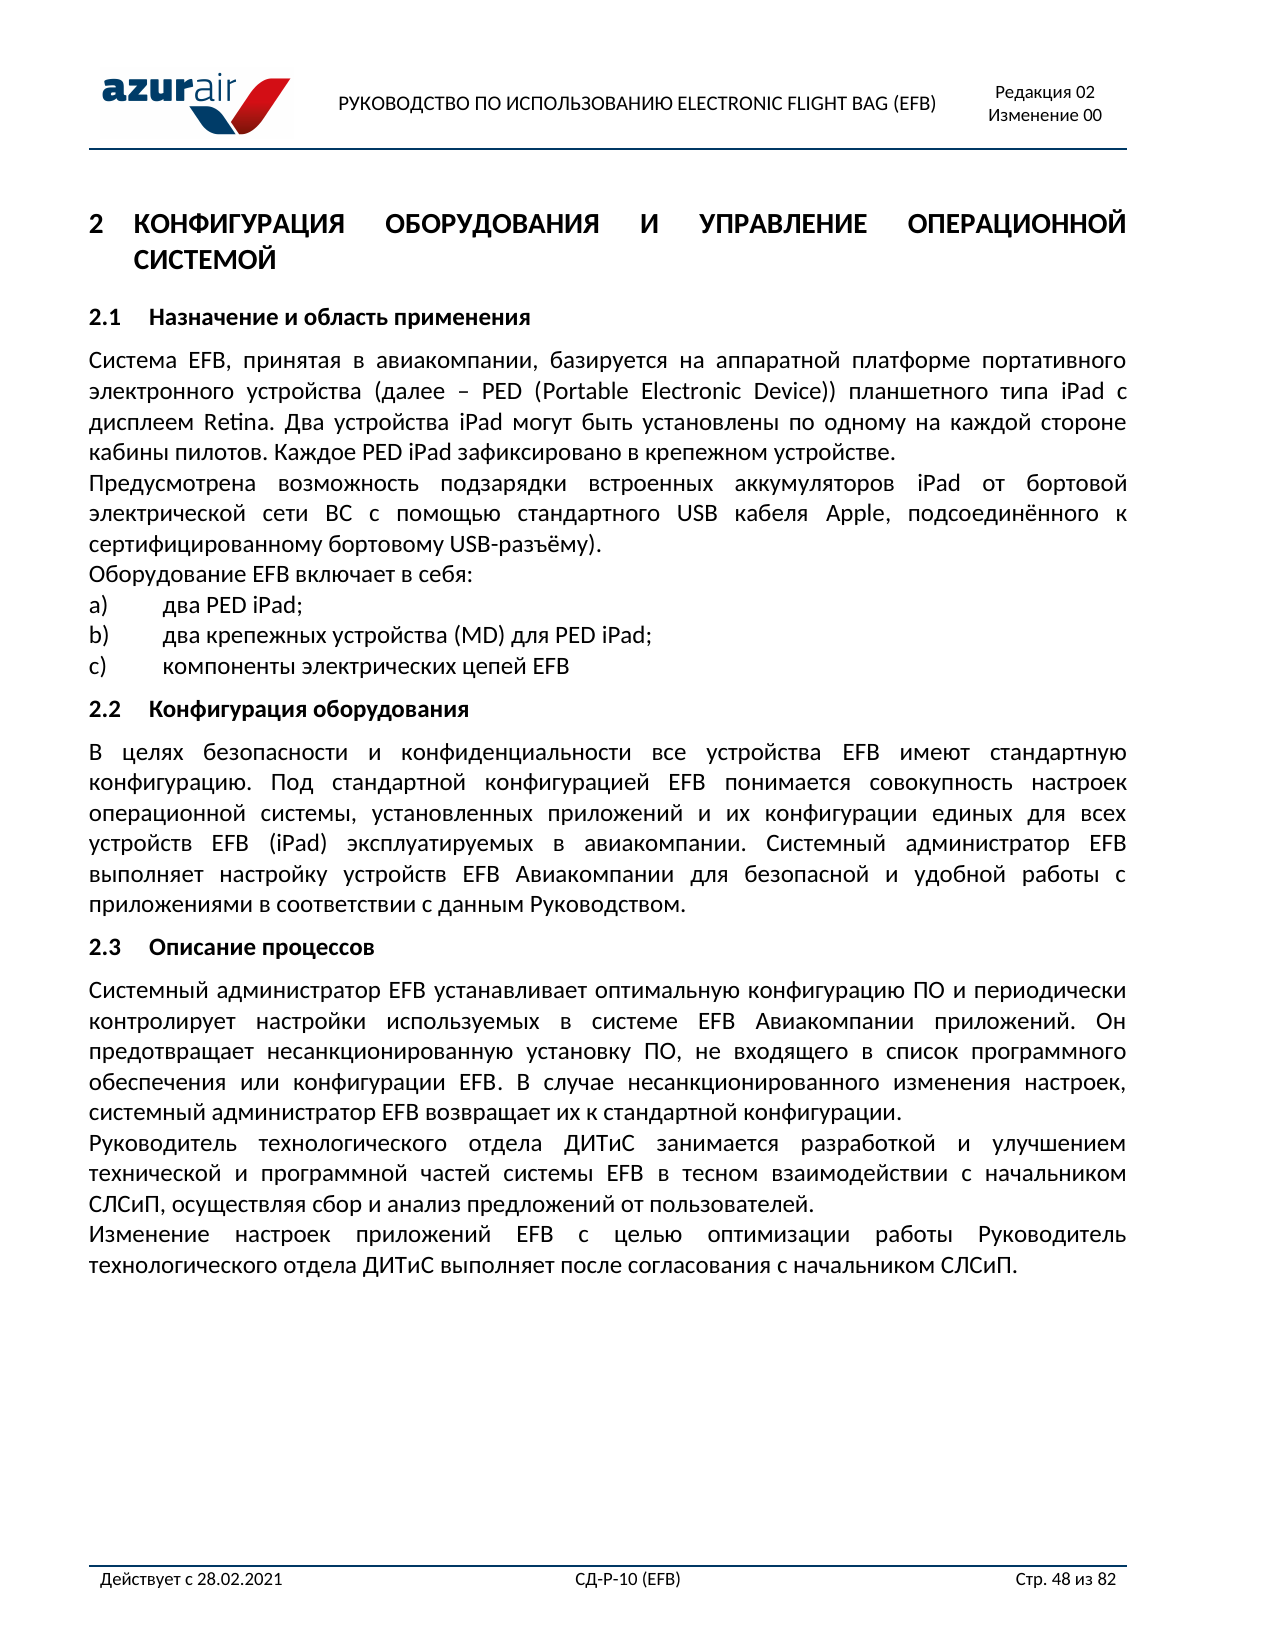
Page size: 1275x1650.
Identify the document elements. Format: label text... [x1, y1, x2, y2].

text Предусмотрена возможность подзарядки встроенных аккумуляторов iPad от бортовой электрической сети ВС с помощью стандартного USB кабеля Apple, подсоединённого к сертифицированному бортовому USB-разъёму). [89, 467, 1127, 558]
text Оборудование EFB включает в себя: [89, 558, 1127, 589]
text b) два крепежных устройства (MD) для PED iPad; [89, 619, 1127, 650]
subtitle Назначение и область применения [89, 302, 1127, 332]
text c) компоненты электрических цепей EFB [89, 650, 1127, 680]
subtitle Конфигурация оборудования [89, 693, 1127, 723]
subtitle Конфигурация оборудования и управление операционной системой [89, 205, 1127, 277]
text Изменение настроек приложений EFB с целью оптимизации работы Руководитель технологического отдела ДИТиС выполняет после согласования с начальником СЛСиП. [89, 1219, 1127, 1280]
text Системный администратор EFB устанавливает оптимальную конфигурацию ПО и периодически контролирует настройки используемых в системе EFB Авиакомпании приложений. Он предотвращает несанкционированную установку ПО, не входящего в список программного обеспечения или конфигурации EFB. В случае несанкционированного изменения настроек, системный администратор EFB возвращает их к стандартной конфигурации. [89, 974, 1127, 1127]
text a) два PED iPad; [89, 589, 1127, 619]
picture [100, 67, 294, 139]
text Система EFB, принятая в авиакомпании, базируется на аппаратной платформе портативного электронного устройства (далее – PED (Portable Electronic Device)) планшетного типа iPad с дисплеем Retina. Два устройства iPad могут быть установлены по одному на каждой стороне кабины пилотов. Каждое PED iPad зафиксировано в крепежном устройстве. [89, 344, 1127, 467]
text В целях безопасности и конфиденциальности все устройства EFB имеют стандартную конфигурацию. Под стандартной конфигурацией EFB понимается совокупность настроек операционной системы, установленных приложений и их конфигурации единых для всех устройств EFB (iPad) эксплуатируемых в авиакомпании. Системный администратор EFB выполняет настройку устройств EFB Авиакомпании для безопасной и удобной работы с приложениями в соответствии с данным Руководством. [89, 736, 1127, 919]
subtitle Описание процессов [89, 931, 1127, 962]
text Руководитель технологического отдела ДИТиС занимается разработкой и улучшением технической и программной частей системы EFB в тесном взаимодействии с начальником СЛСиП, осуществляя сбор и анализ предложений от пользователей. [89, 1127, 1127, 1219]
